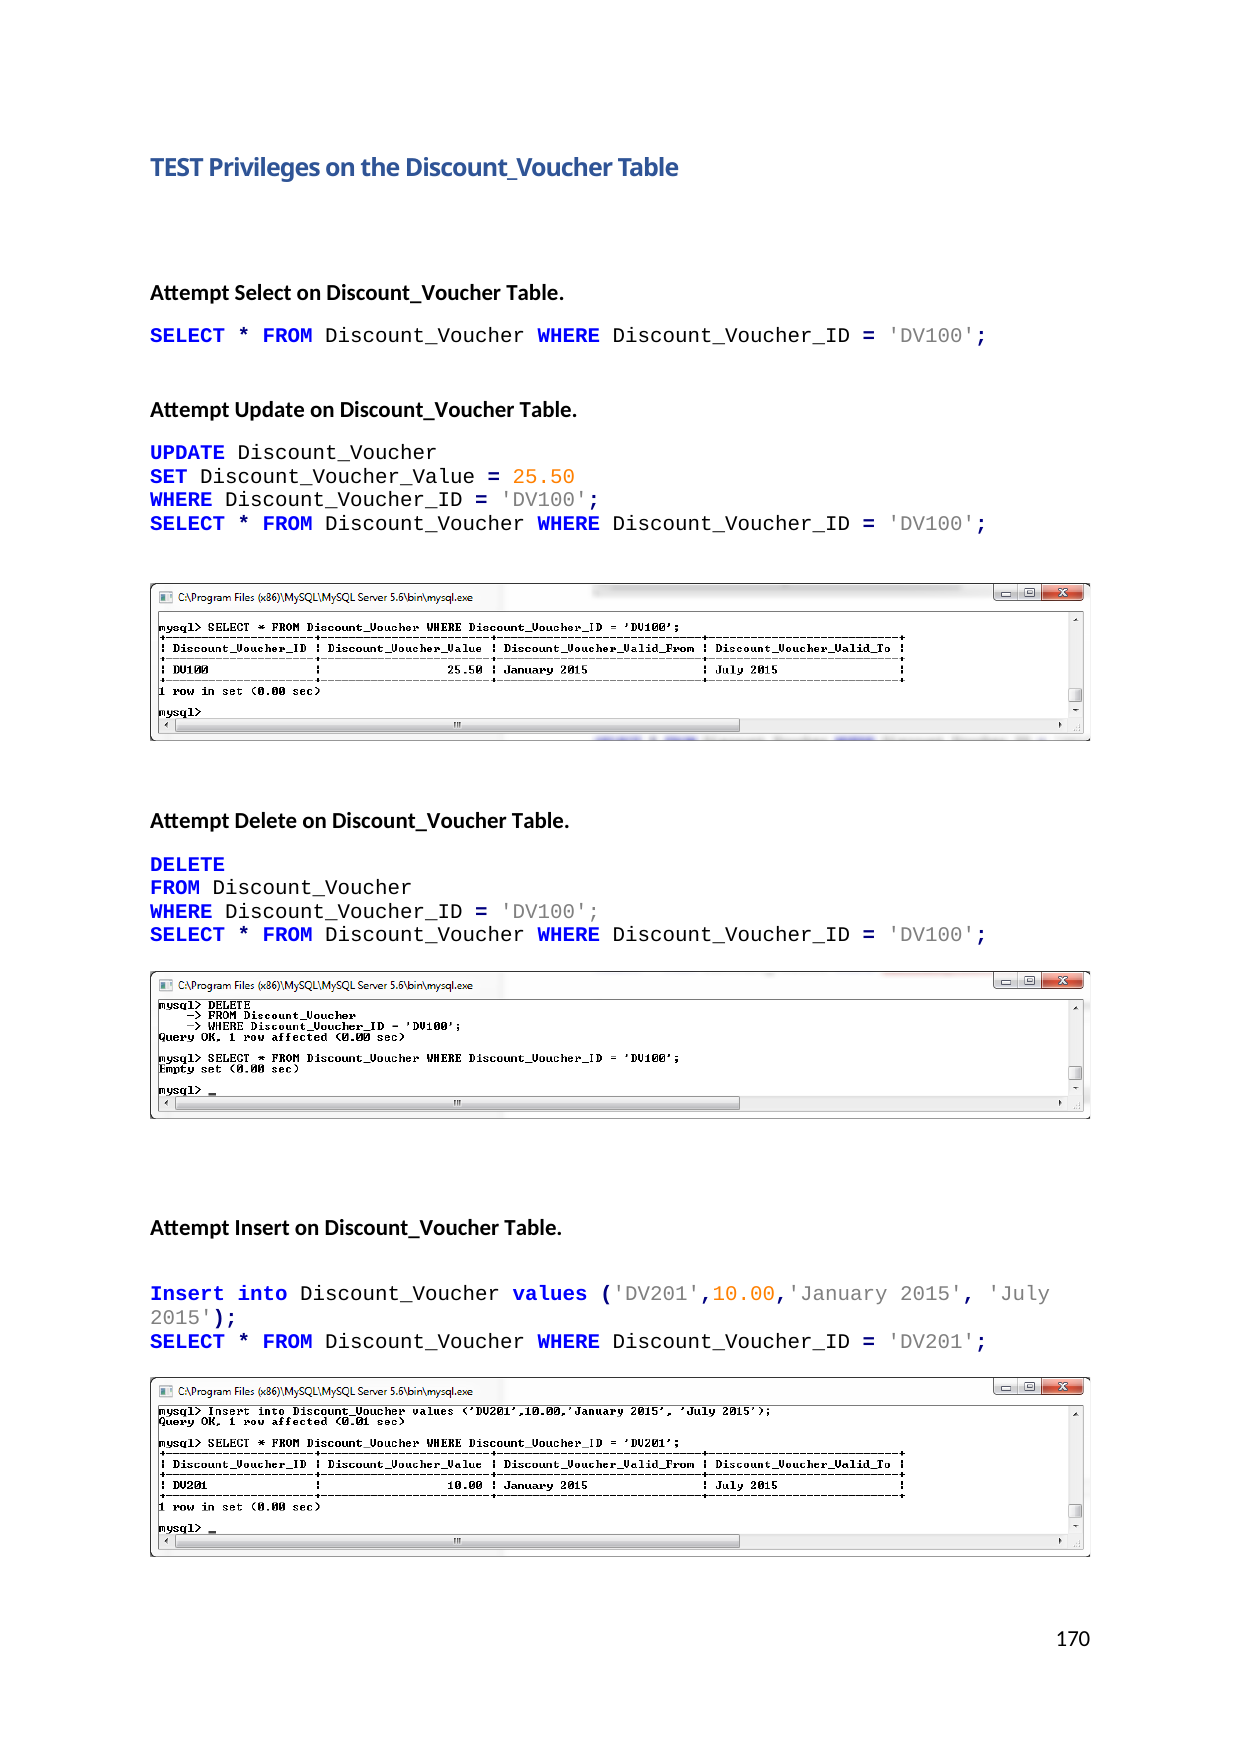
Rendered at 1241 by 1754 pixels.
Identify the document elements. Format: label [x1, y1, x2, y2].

picture [150, 1377, 1091, 1557]
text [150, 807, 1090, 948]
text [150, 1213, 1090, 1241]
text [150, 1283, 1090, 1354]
picture [150, 971, 1091, 1119]
picture [150, 583, 1091, 741]
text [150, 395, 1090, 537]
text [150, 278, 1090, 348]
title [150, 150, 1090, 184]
